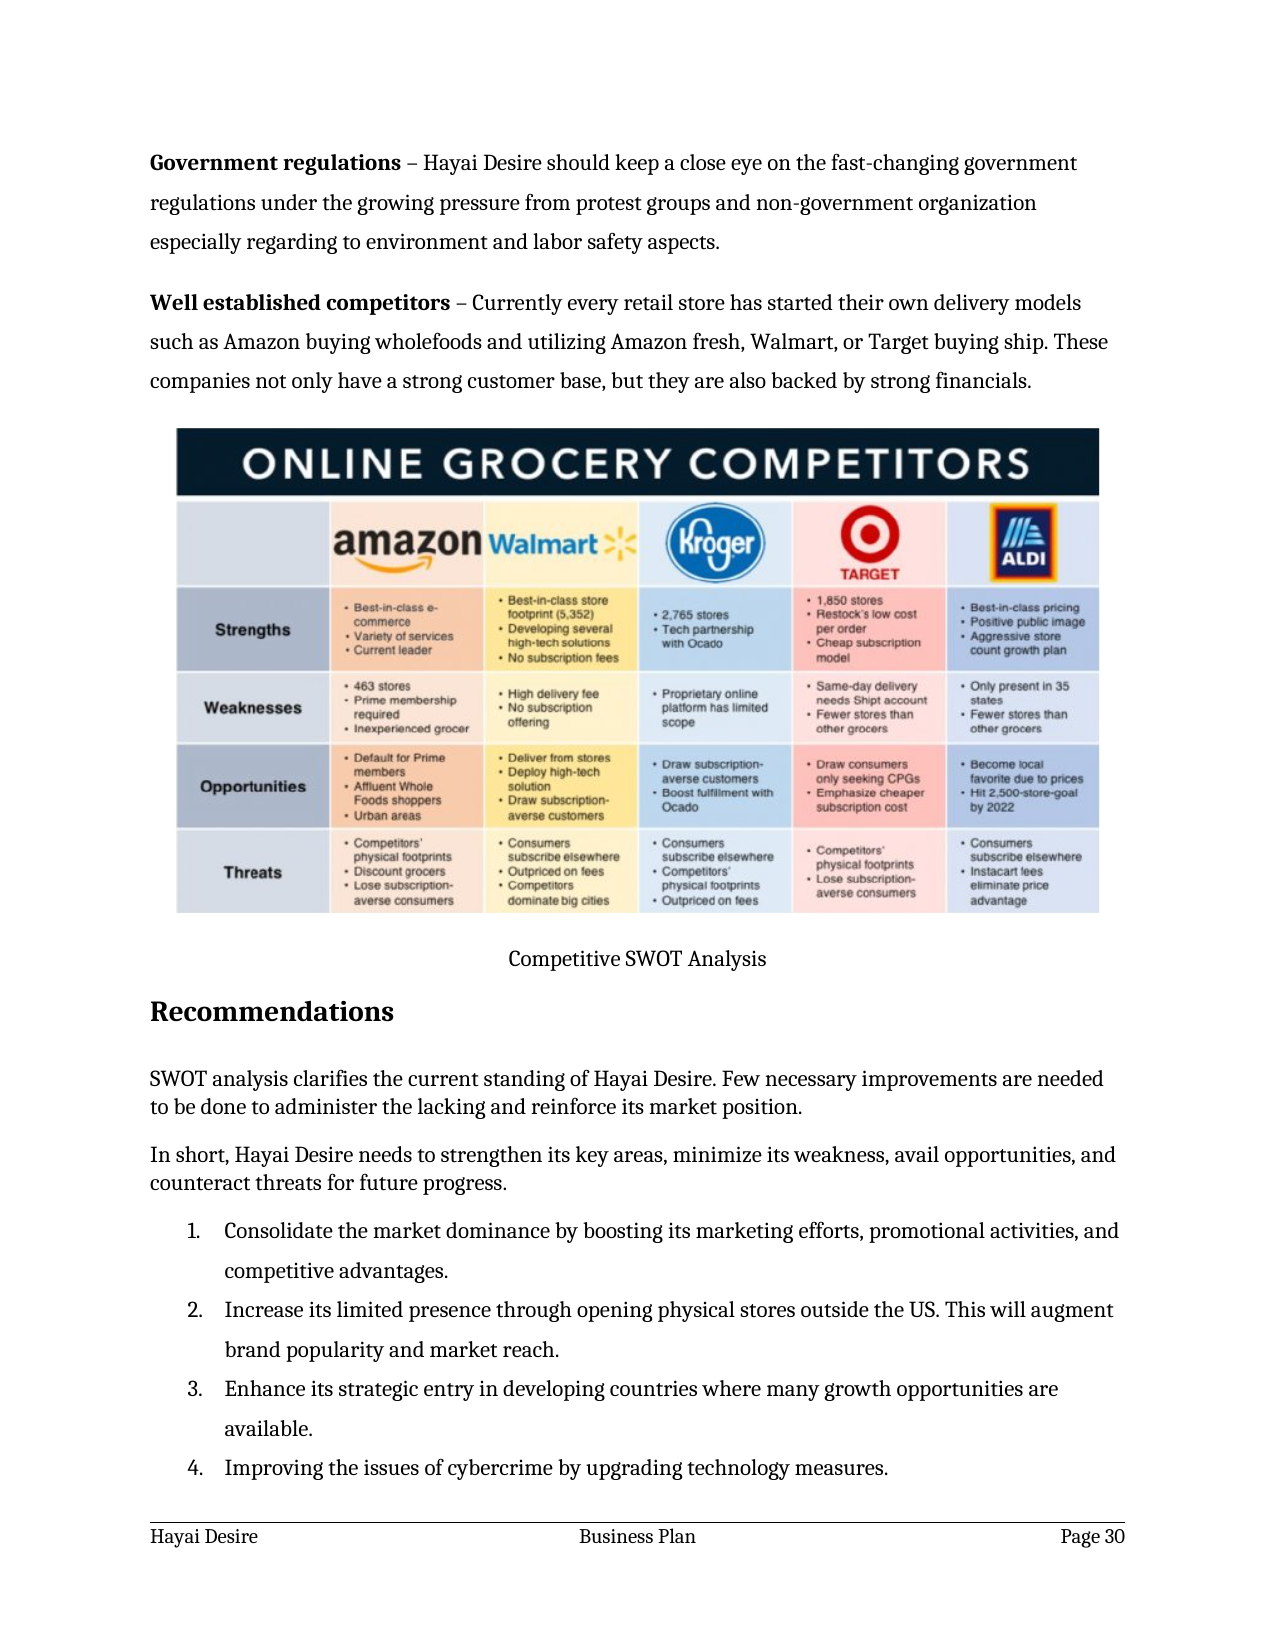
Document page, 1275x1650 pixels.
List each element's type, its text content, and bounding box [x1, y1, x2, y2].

text In short, Hayai Desire needs to strengthen its key areas, minimize its weakness, avail opportunities, and counteract threats for future progress. [150, 1142, 1125, 1196]
list Improving the issues of cybercrime by upgrading technology measures. [187, 1455, 1125, 1481]
text Government regulations – Hayai Desire should keep a close eye on the fast-changing government regulations under the growing pressure from protest groups and non-government organization especially regarding to environment and labor safety aspects. [150, 150, 1125, 255]
text Recommendations [150, 995, 1125, 1028]
text Well established competitors – Currently every retail store has started their own delivery models such as Amazon buying wholefoods and utilizing Amazon fresh, Walmart, or Target buying ship. These companies not only have a strong customer base, but they are also backed by strong financials. [150, 289, 1125, 394]
picture [175, 428, 1100, 913]
list Enhance its strategic entry in developing countries where many growth opportunities are available. [187, 1376, 1125, 1442]
text Competitive SWOT Analysis [150, 946, 1125, 973]
text SWOT analysis clarifies the current standing of Hayai Desire. Few necessary improvements are needed to be done to administer the lacking and reinforce its market position. [150, 1066, 1125, 1120]
list Consolidate the market dominance by boosting its marketing efforts, promotional activities, and competitive advantages. [187, 1218, 1125, 1284]
list Increase its limited presence through opening physical stores outside the US. This will augment brand popularity and market reach. [187, 1297, 1125, 1363]
